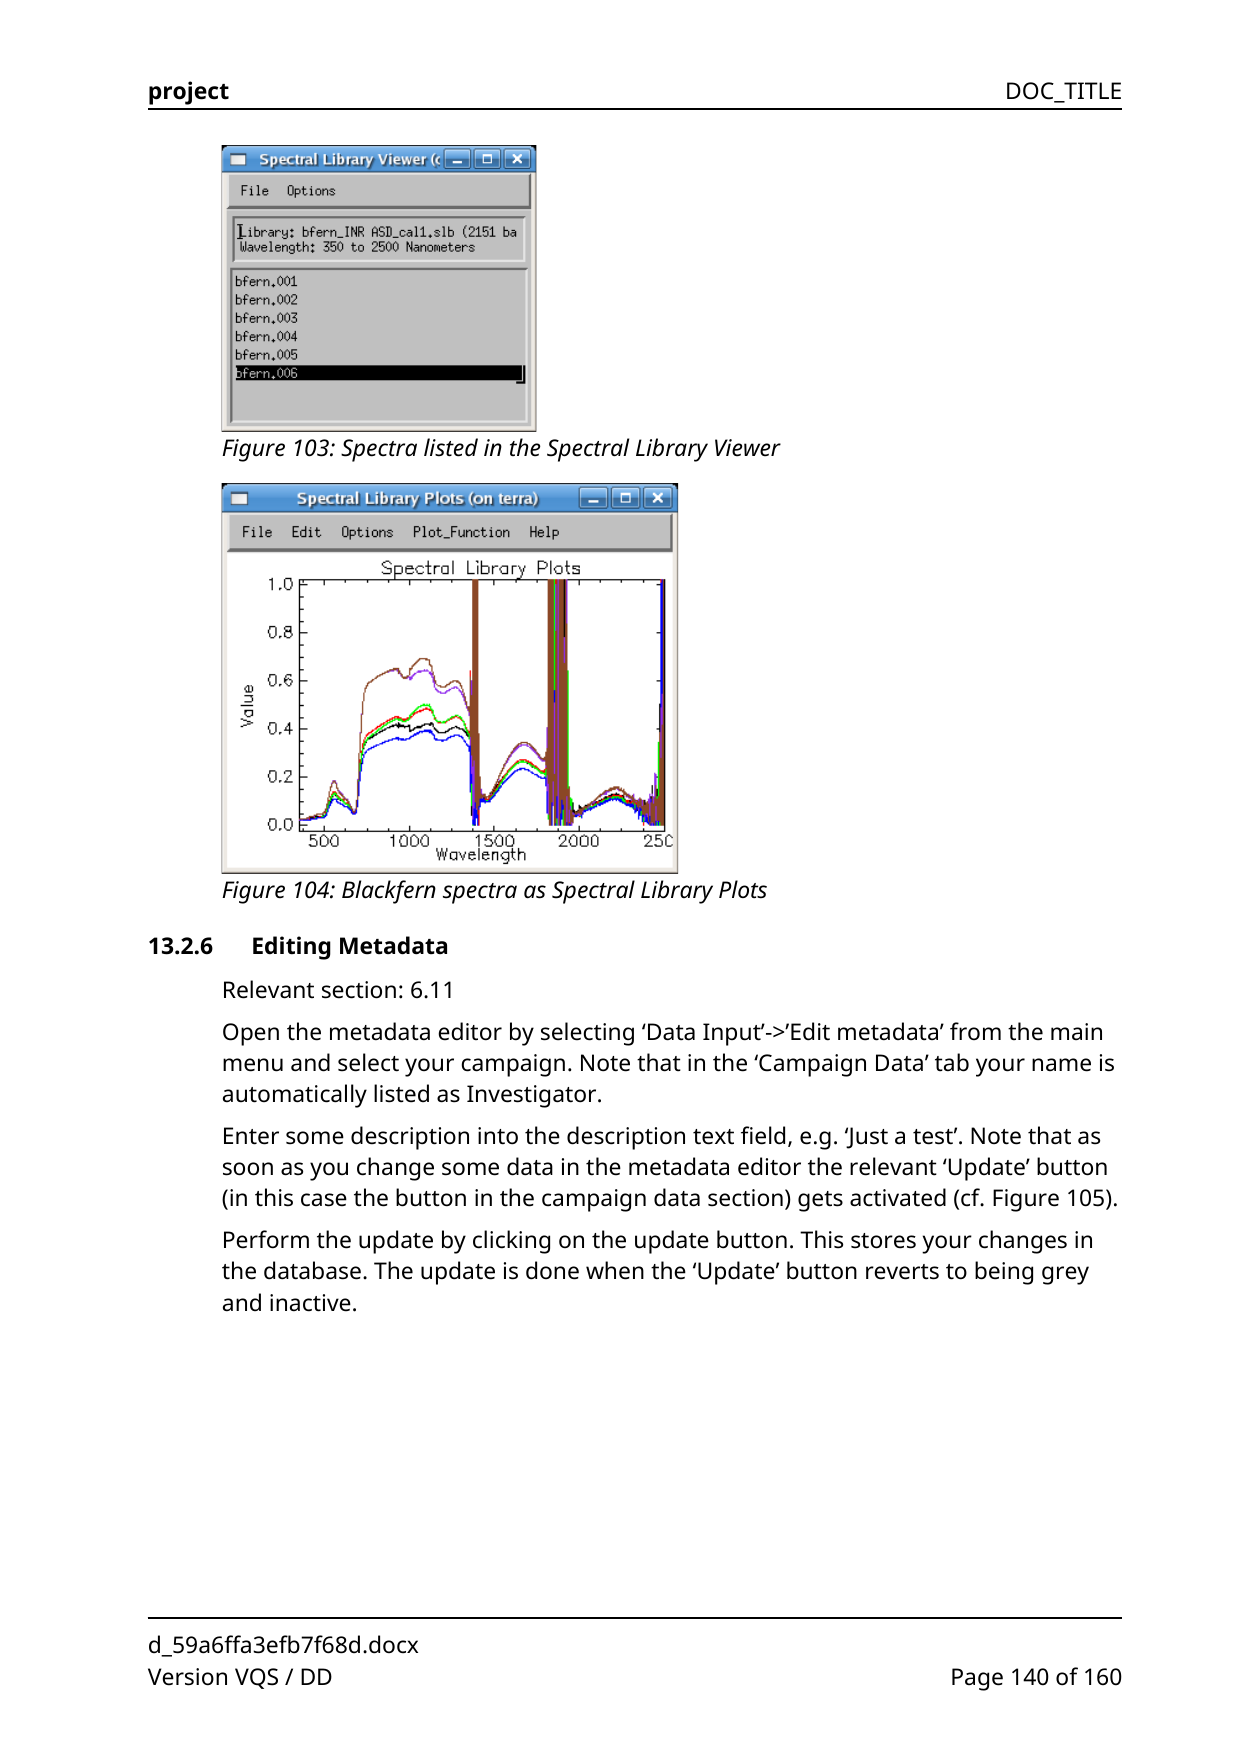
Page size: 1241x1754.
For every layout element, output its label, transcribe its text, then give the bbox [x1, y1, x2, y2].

picture [221, 145, 537, 432]
text Perform the update by clicking on the update button. This stores your changes in the database. The update is done when the ‘Update’ button reverts to being grey and inactive. [222, 1224, 1122, 1318]
picture [221, 483, 679, 874]
subtitle Editing Metadata [148, 930, 1122, 961]
text Open the metadata editor by selecting ‘Data Input’->’Edit metadata’ from the main menu and select your campaign. Note that in the ‘Campaign Data’ tab your name is automatically listed as Investigator. [222, 1016, 1122, 1109]
